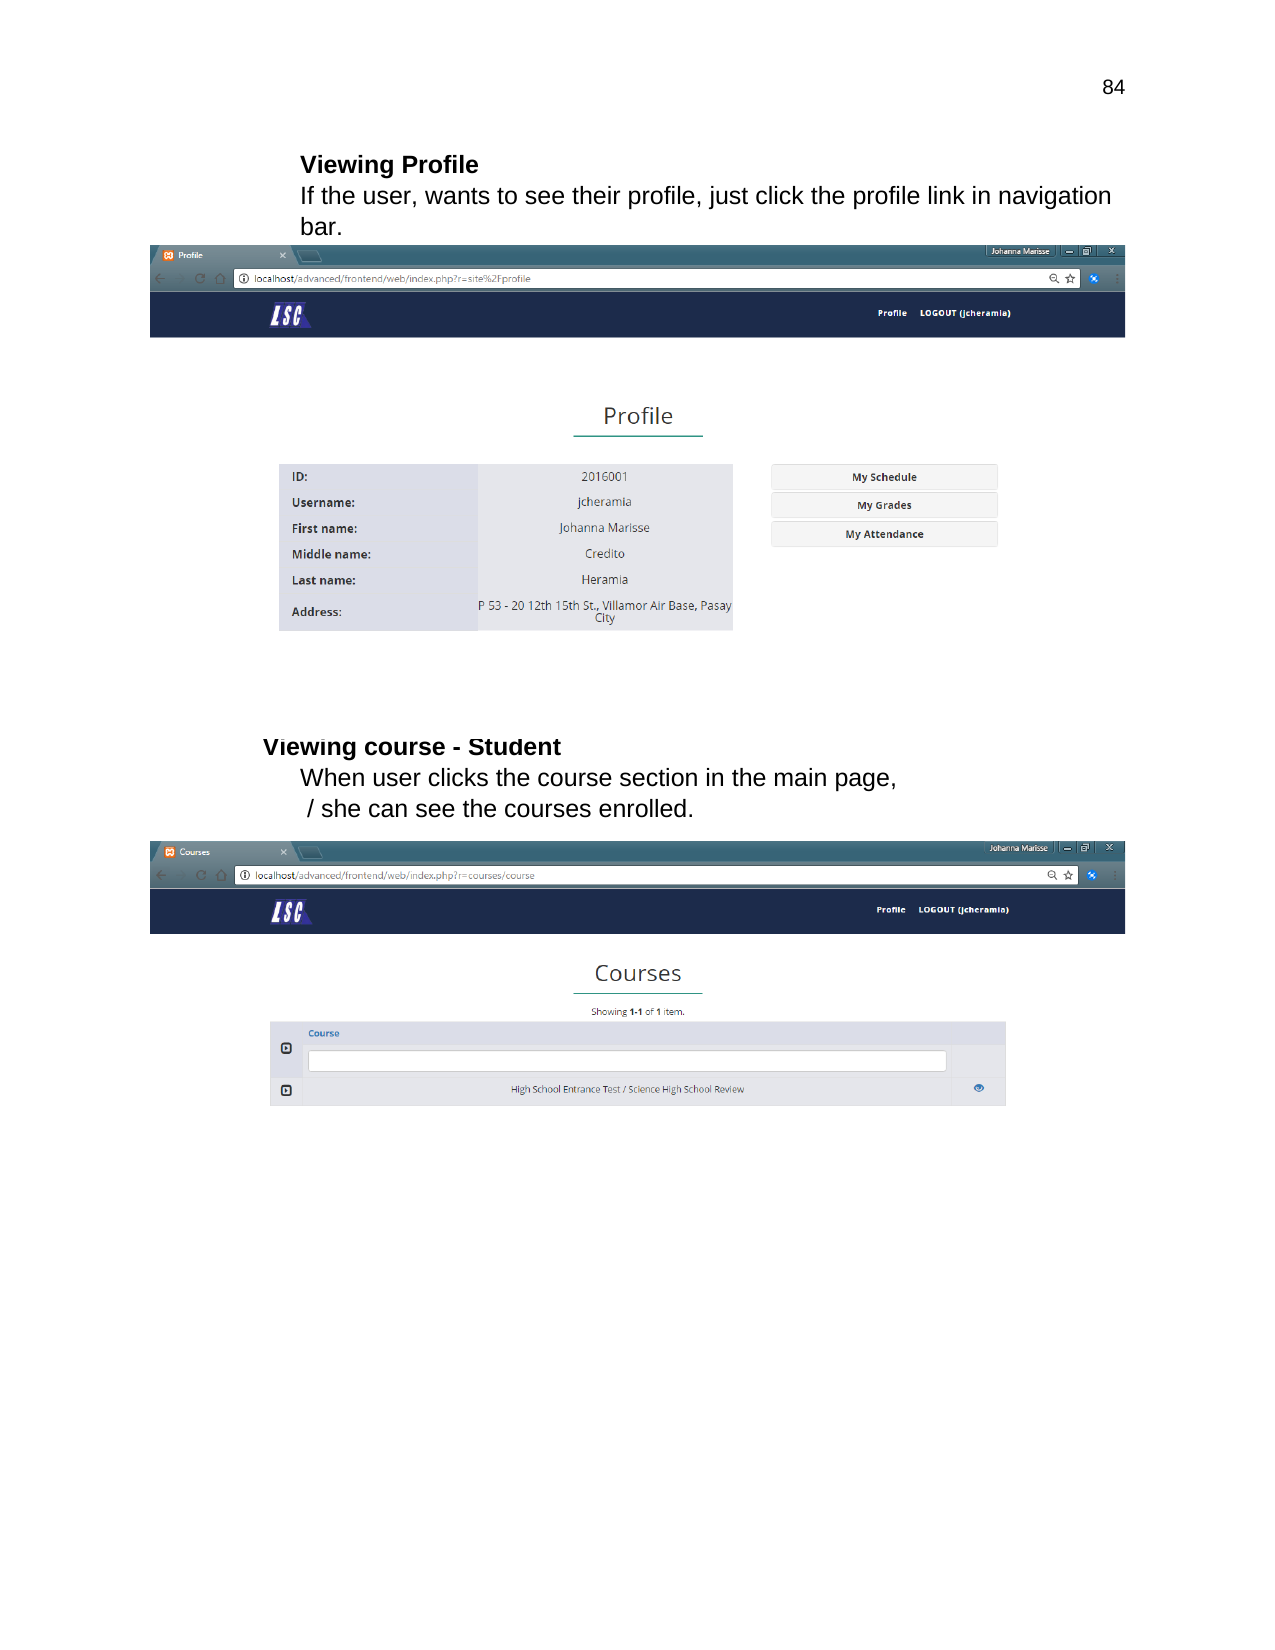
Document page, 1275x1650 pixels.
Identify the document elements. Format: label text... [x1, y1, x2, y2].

text Viewing Profile If the user, wants to see their profile, just click the profile link in navigation bar. [300, 150, 1125, 241]
picture [150, 245, 1125, 739]
picture [150, 841, 1125, 1329]
text Viewing course - Student When user clicks the course section in the main page, / she can see the courses enrolled. [262, 739, 1125, 823]
